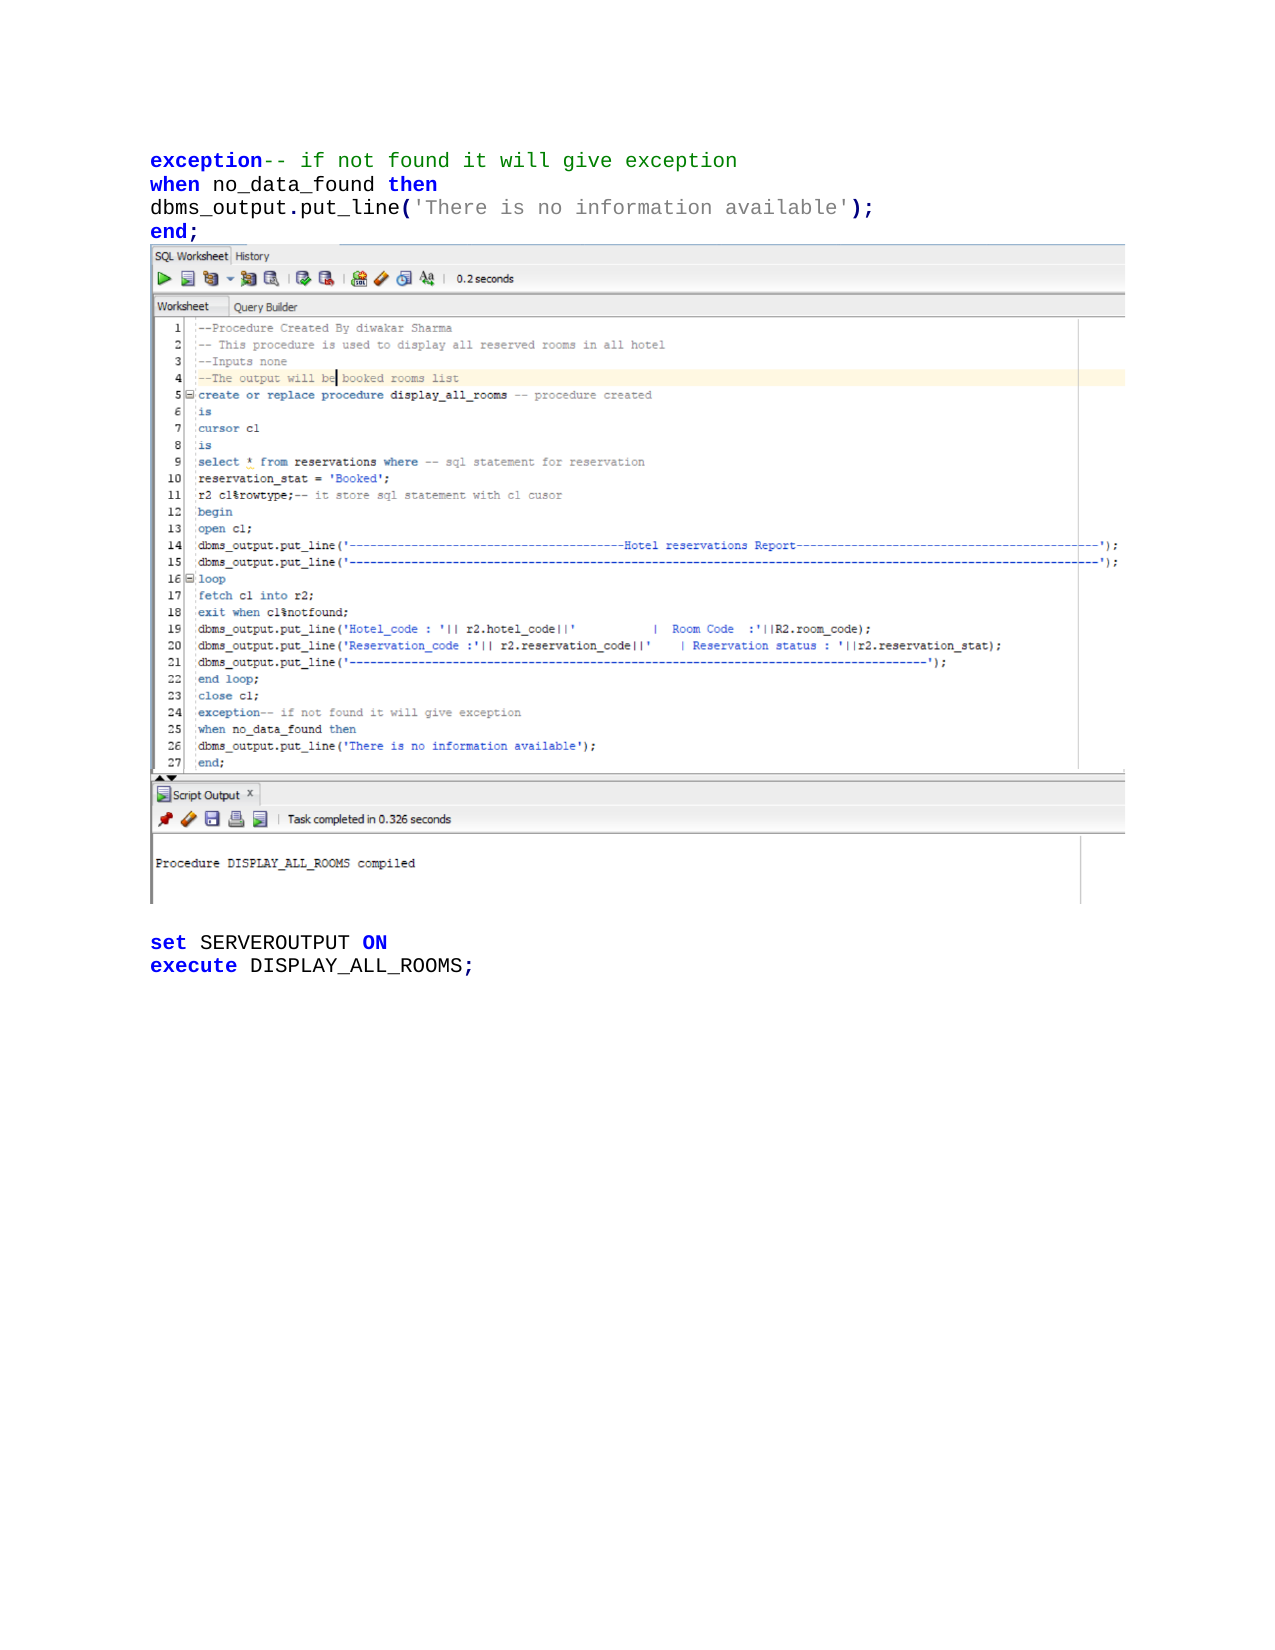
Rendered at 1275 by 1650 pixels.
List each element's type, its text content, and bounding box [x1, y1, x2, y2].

text exception-- if not found it will give exception [150, 150, 1125, 174]
text execute DISPLAY_ALL_ROOMS; [150, 956, 1125, 979]
text end; [150, 221, 1125, 244]
picture [150, 244, 1125, 904]
text when no_data_found then [150, 174, 1125, 197]
text set SERVEROUTPUT ON [150, 932, 1125, 956]
text dbms_output.put_line('There is no information available'); [150, 197, 1125, 221]
